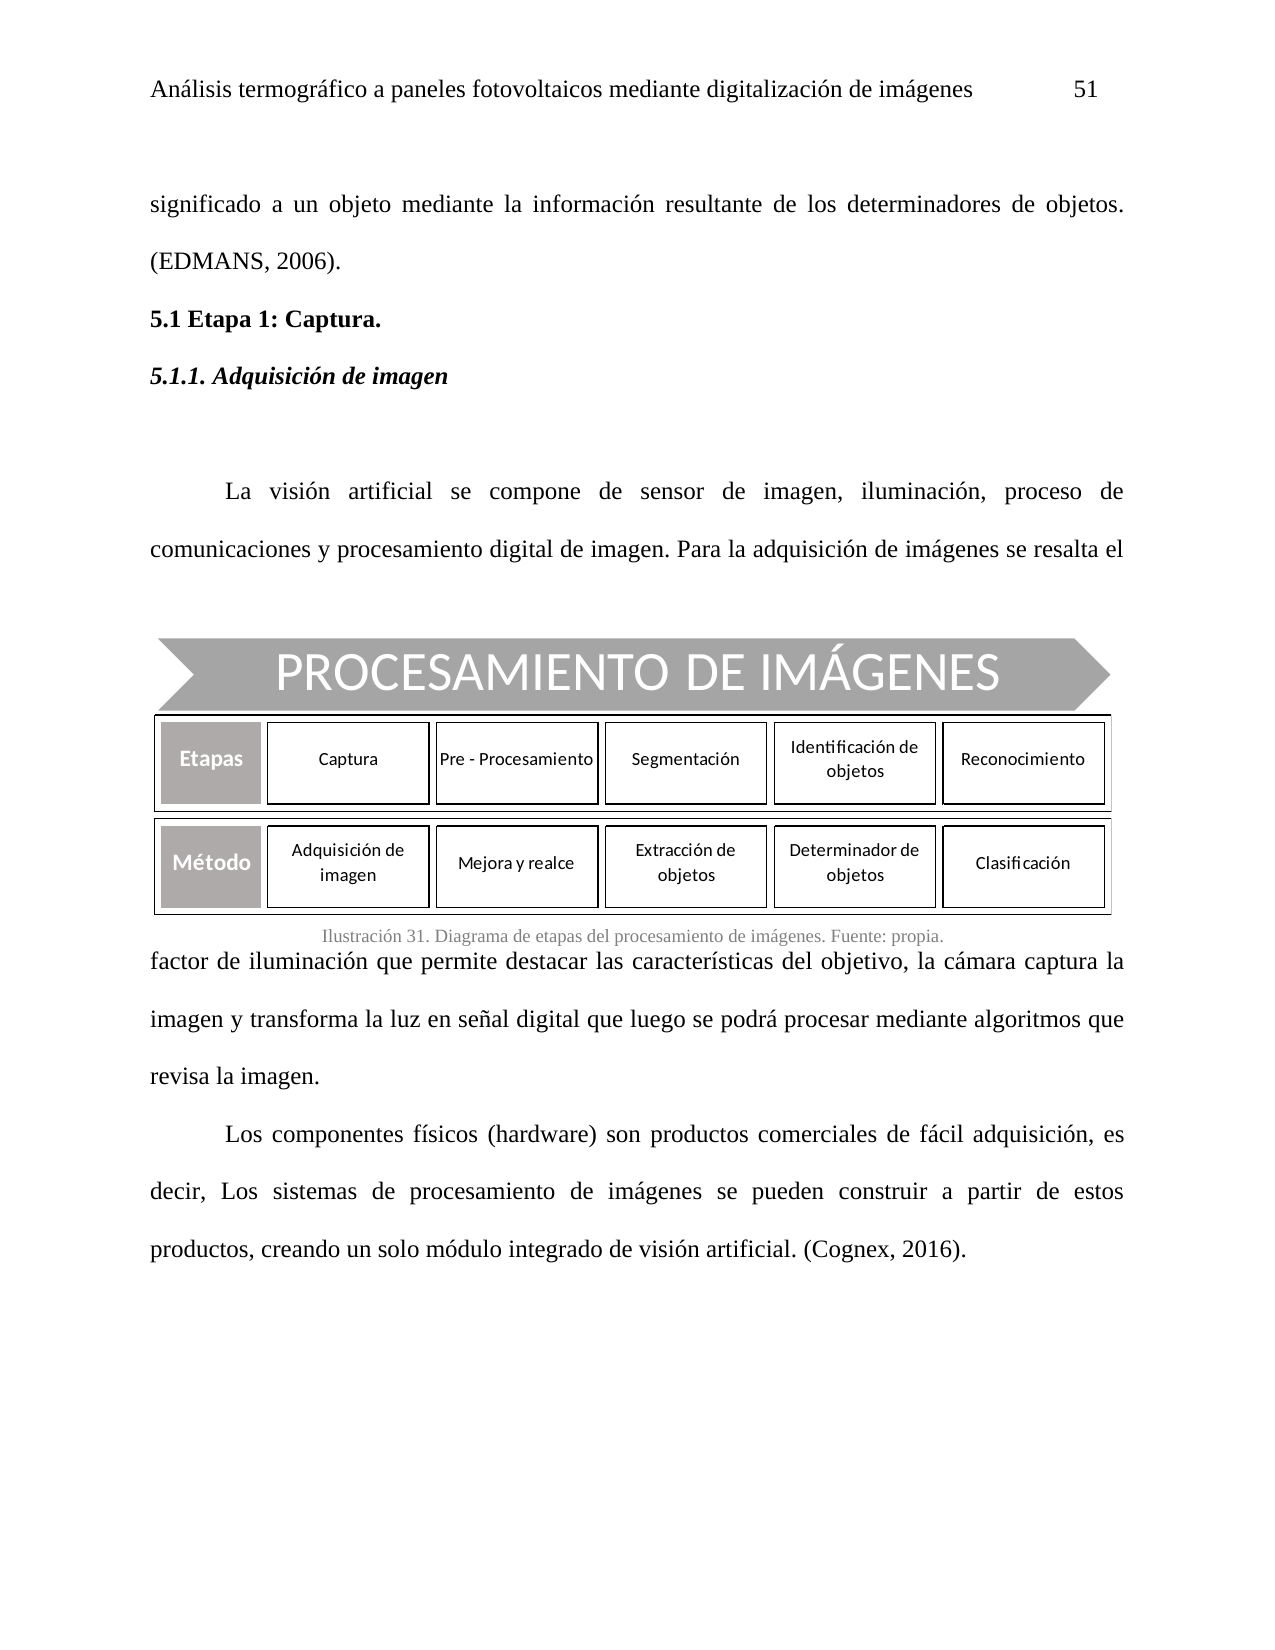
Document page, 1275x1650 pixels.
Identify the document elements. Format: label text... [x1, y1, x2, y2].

subtitle Etapa 1: Captura. [150, 304, 1125, 332]
subtitle 5.1.1. Adquisición de imagen [150, 361, 1125, 390]
text La visión artificial se compone de sensor de imagen, iluminación, proceso de comunicaciones y procesamiento digital de imagen. Para la adquisición de imágenes se resalta el factor de iluminación que permite destacar las características del objetivo, la cámara captura la imagen y transforma la luz en señal digital que luego se podrá procesar mediante algoritmos que revisa la imagen. [150, 476, 1125, 1090]
text Los componentes físicos (hardware) son productos comerciales de fácil adquisición, es decir, Los sistemas de procesamiento de imágenes se pueden construir a partir de estos productos, creando un solo módulo integrado de visión artificial.. [150, 1119, 1125, 1263]
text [150, 189, 1125, 275]
